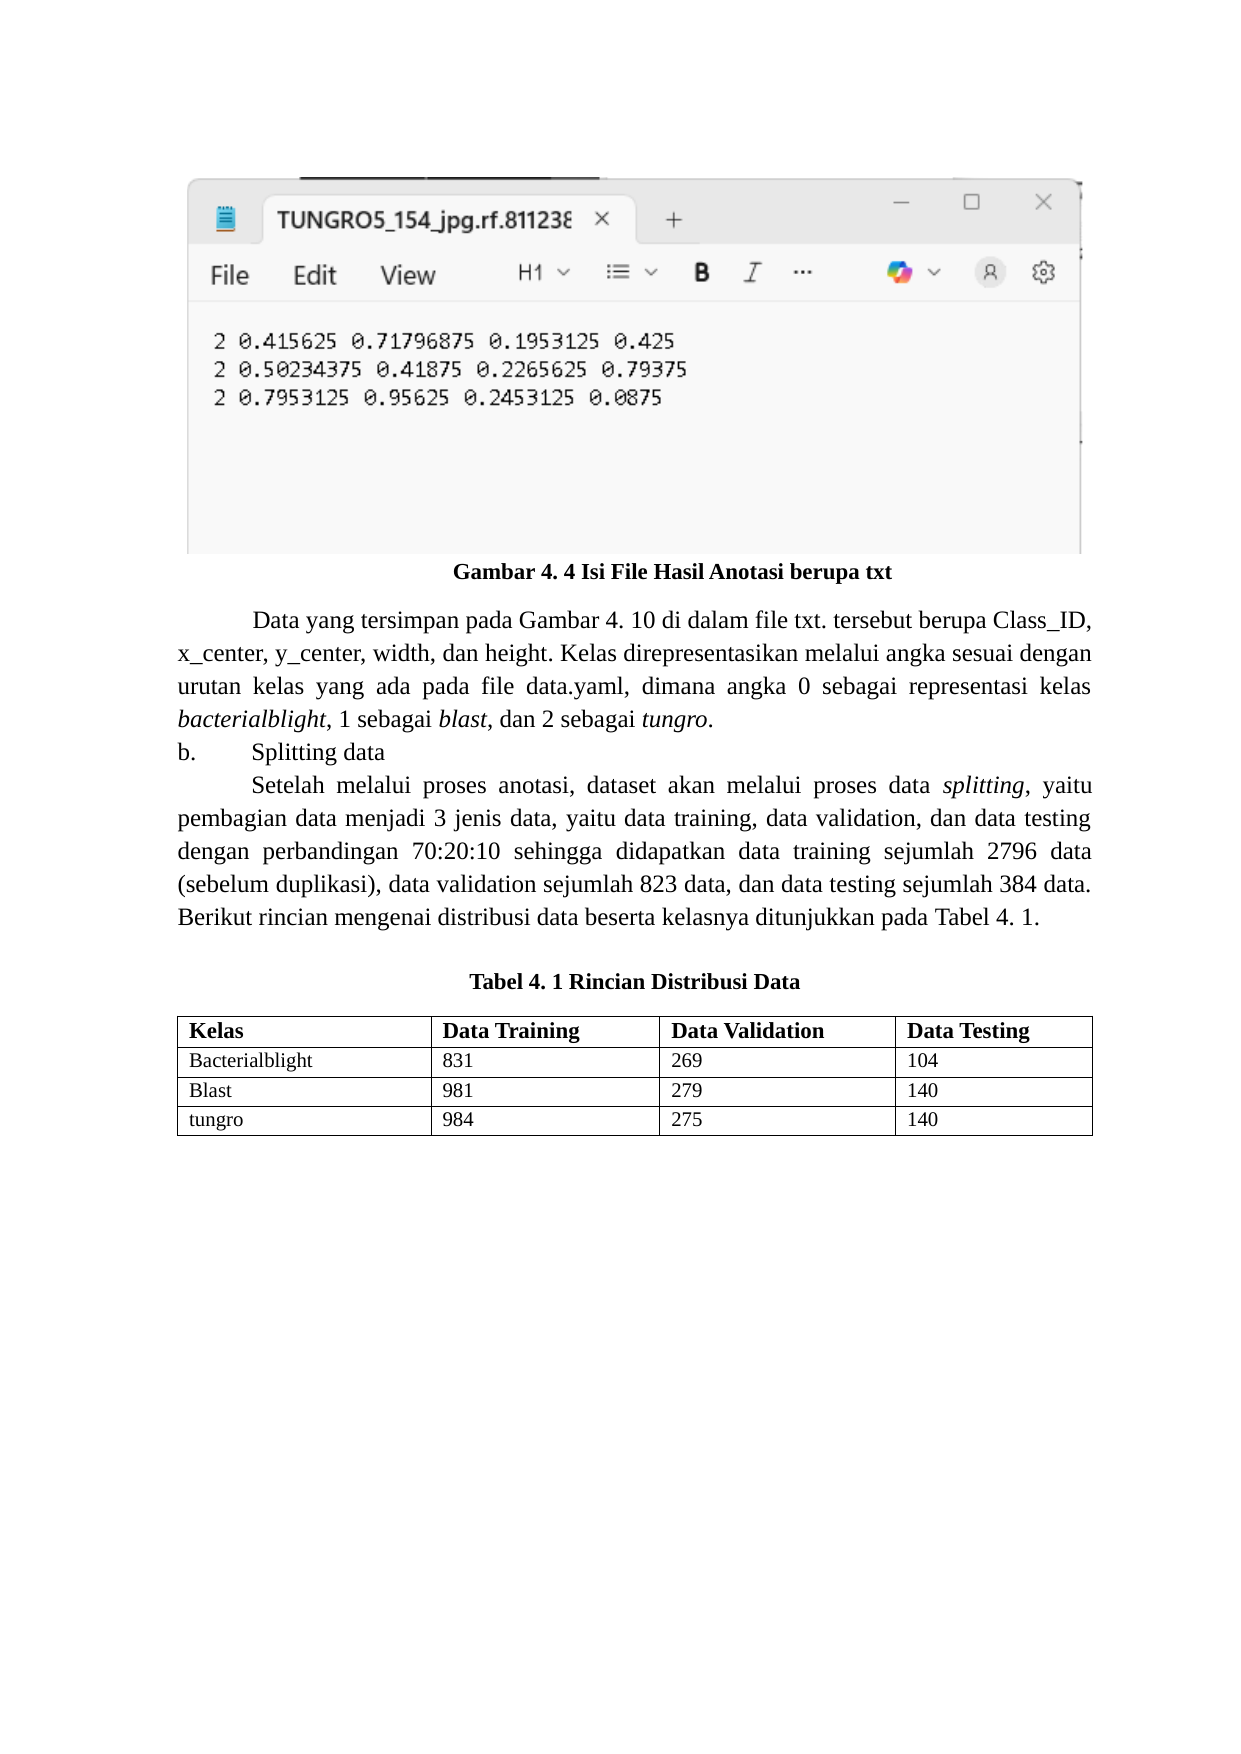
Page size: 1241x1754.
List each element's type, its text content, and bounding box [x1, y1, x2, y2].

table_cell 279 [660, 1078, 895, 1106]
table_cell 269 [660, 1048, 895, 1077]
table_header Kelas [178, 1017, 431, 1047]
table_cell 140 [896, 1107, 1092, 1135]
table_header Data Testing [896, 1017, 1092, 1047]
table_header Data Validation [660, 1017, 895, 1047]
table_cell Bacterialblight [178, 1048, 431, 1077]
table_cell 981 [432, 1078, 659, 1106]
table_cell 140 [896, 1078, 1092, 1106]
table_cell 104 [896, 1048, 1092, 1077]
table_cell 275 [660, 1107, 895, 1135]
table_cell Blast [178, 1078, 431, 1106]
text Data yang tersimpan pada Gambar 4. 10 di dalam file txt. tersebut berupa Class_ID, x_center, y_center, width, dan height. Kelas direpresentasikan melalui angka sesuai dengan urutan kelas yang ada pada file data.yaml, dimana angka 0 sebagai representasi kelas bacterialblight, 1 sebagai blast, dan 2 sebagai tungro. [177, 605, 1092, 733]
text Tabel 4. 1 Rincian Distribusi Data [177, 968, 1092, 995]
table_cell tungro [178, 1107, 431, 1135]
list Setelah melalui proses anotasi, dataset akan melalui proses data splitting, yaitu pembagian data menjadi 3 jenis data, yaitu data training, data validation, dan data testing dengan perbandingan 70:20:10 sehingga didapatkan data training sejumlah 2796 data (sebelum duplikasi), data validation sejumlah 823 data, dan data testing sejumlah 384 data. Berikut rincian mengenai distribusi data beserta kelasnya ditunjukkan pada Tabel 4. 1. [177, 770, 1092, 931]
table_cell 831 [432, 1048, 659, 1077]
table_cell 984 [432, 1107, 659, 1135]
text Gambar 4. 4 Isi File Hasil Anotasi berupa txt [177, 558, 1092, 584]
picture [187, 177, 1083, 554]
list Splitting data [177, 737, 1092, 766]
table_header Data Training [432, 1017, 659, 1047]
